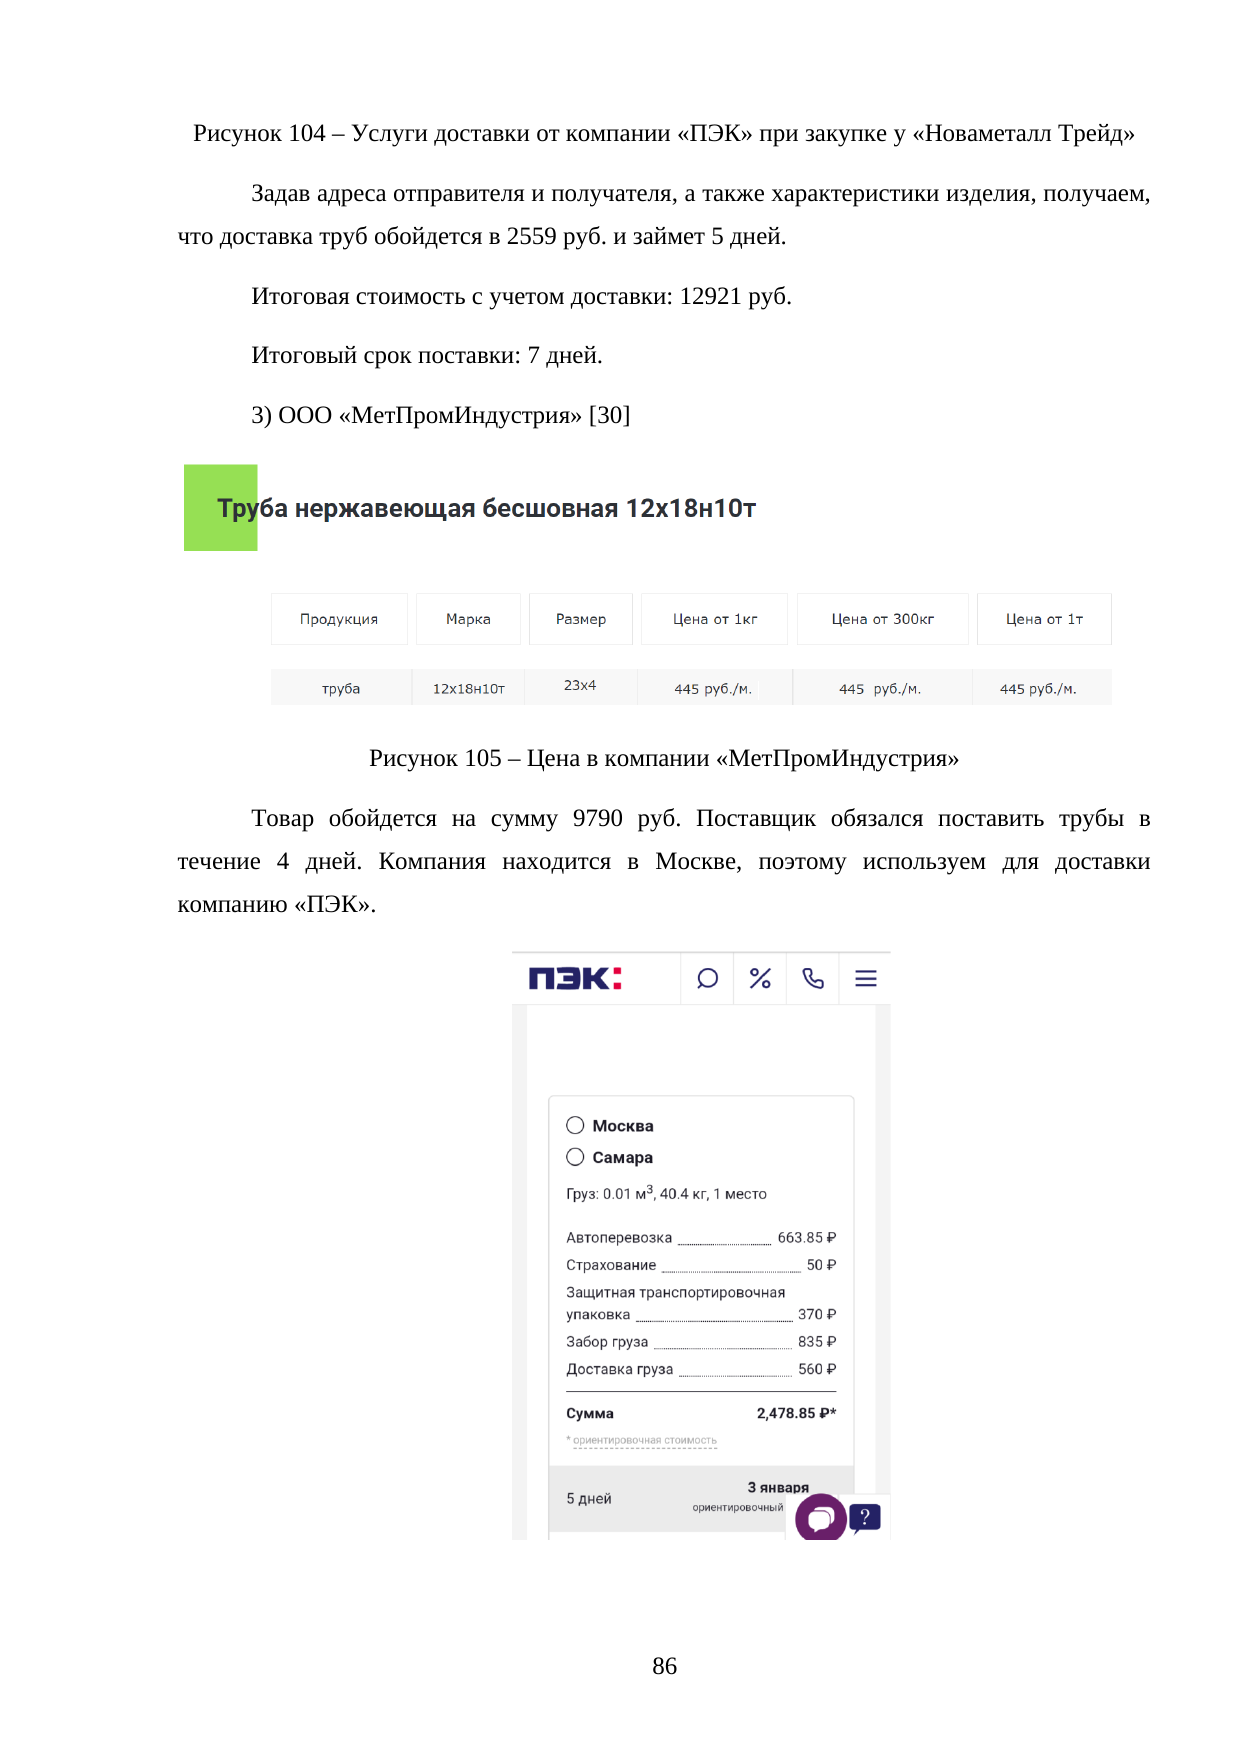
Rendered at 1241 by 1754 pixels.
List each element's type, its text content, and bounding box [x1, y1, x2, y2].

text Рисунок 104 – Услуги доставки от компании «ПЭК» при закупке у «Новаметалл Трейд» [177, 118, 1152, 147]
text Рисунок 105 – Цена в компании «МетПромИндустрия» [177, 743, 1152, 772]
text Товар обойдется на сумму 9790 руб. Поставщик обязался поставить трубы в течение 4 дней. Компания находится в Москве, поэтому используем для доставки компанию «ПЭК». [177, 803, 1152, 918]
picture [512, 949, 891, 1540]
text Итоговая стоимость с учетом доставки: 12921 руб. [177, 281, 1152, 309]
picture [177, 460, 1152, 713]
text Итоговый срок поставки: 7 дней. [177, 341, 1152, 369]
text Задав адреса отправителя и получателя, а также характеристики изделия, получаем, что доставка труб обойдется в 2559 руб. и займет 5 дней. [177, 178, 1152, 250]
text 3) ООО «МетПромИндустрия» [30] [177, 400, 1152, 429]
